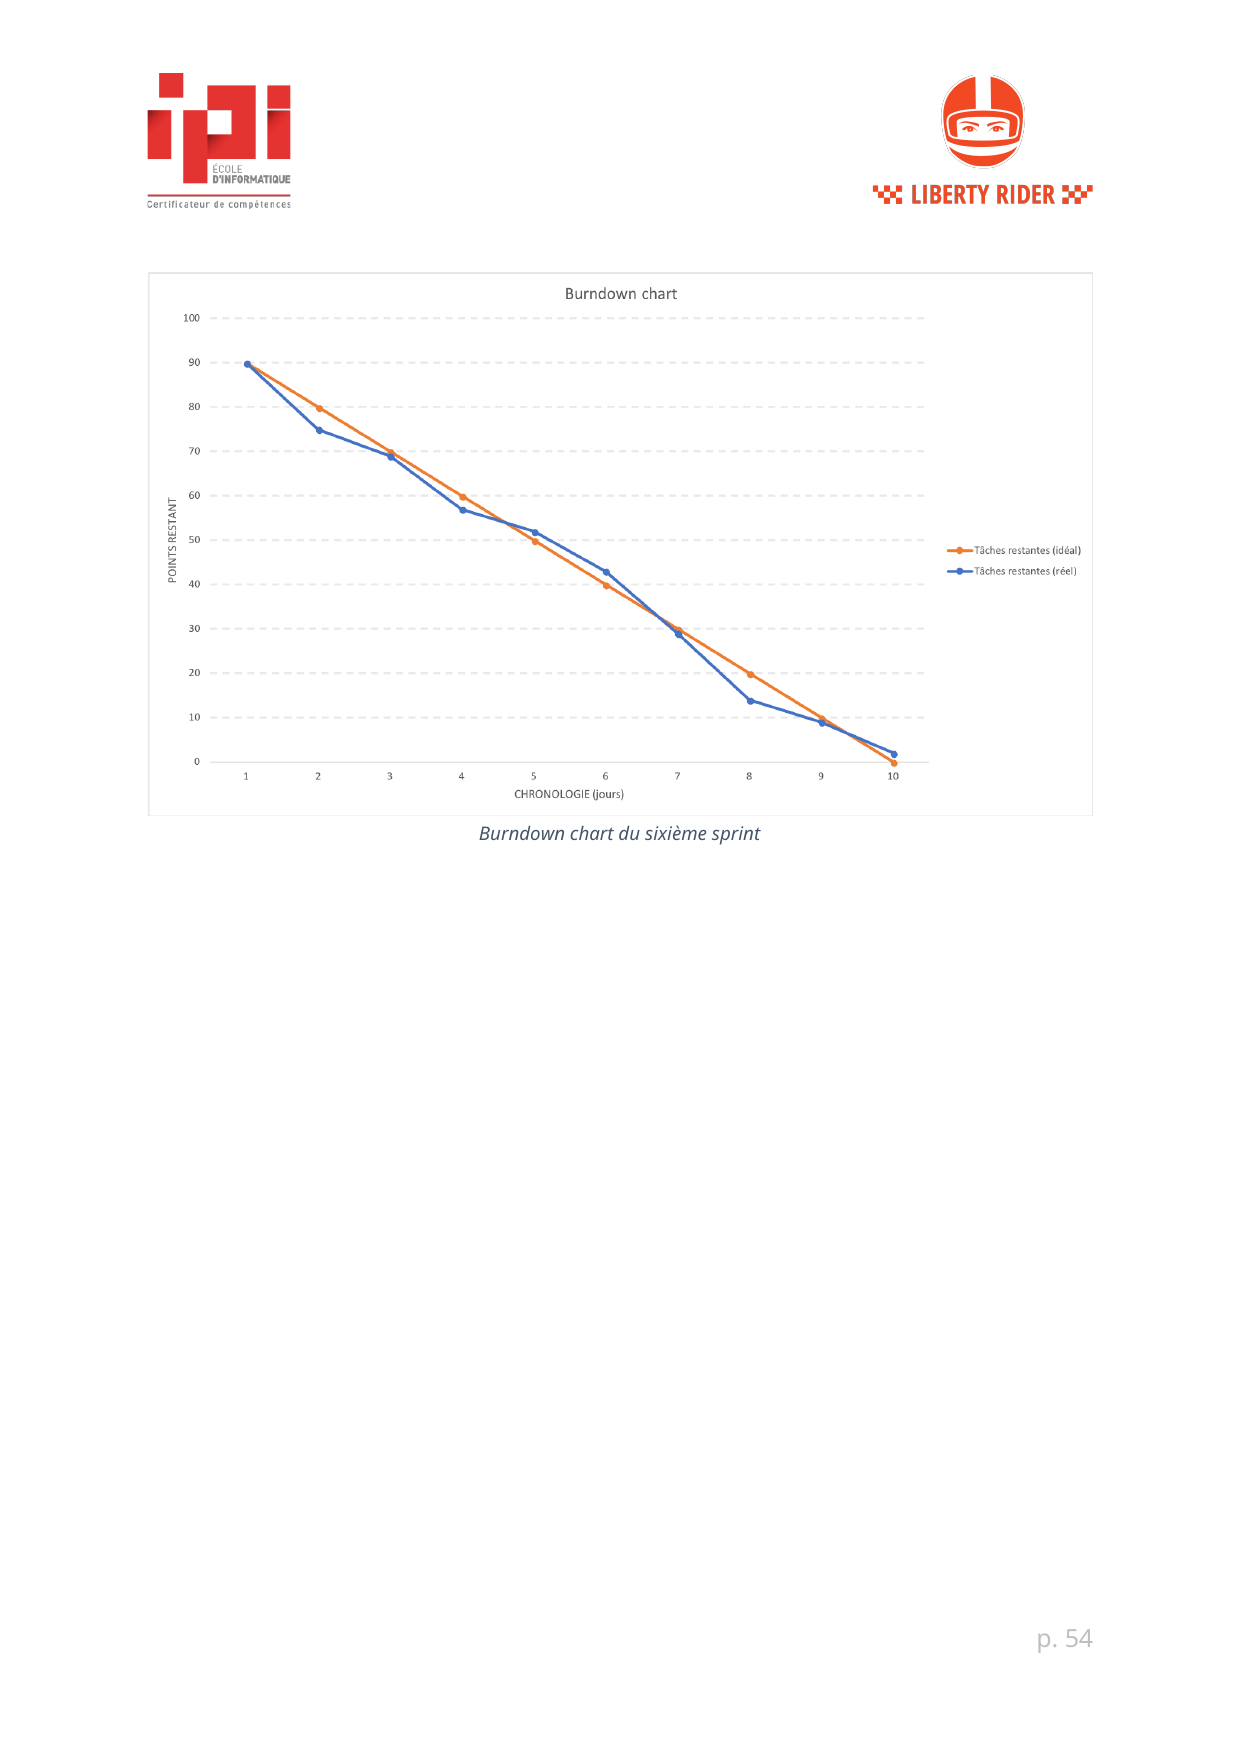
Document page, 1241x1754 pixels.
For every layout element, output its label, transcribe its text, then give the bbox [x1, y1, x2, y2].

picture [147, 272, 1093, 816]
picture [872, 75, 1093, 209]
picture [147, 73, 291, 209]
text Burndown chart du sixième sprint [148, 820, 1093, 846]
